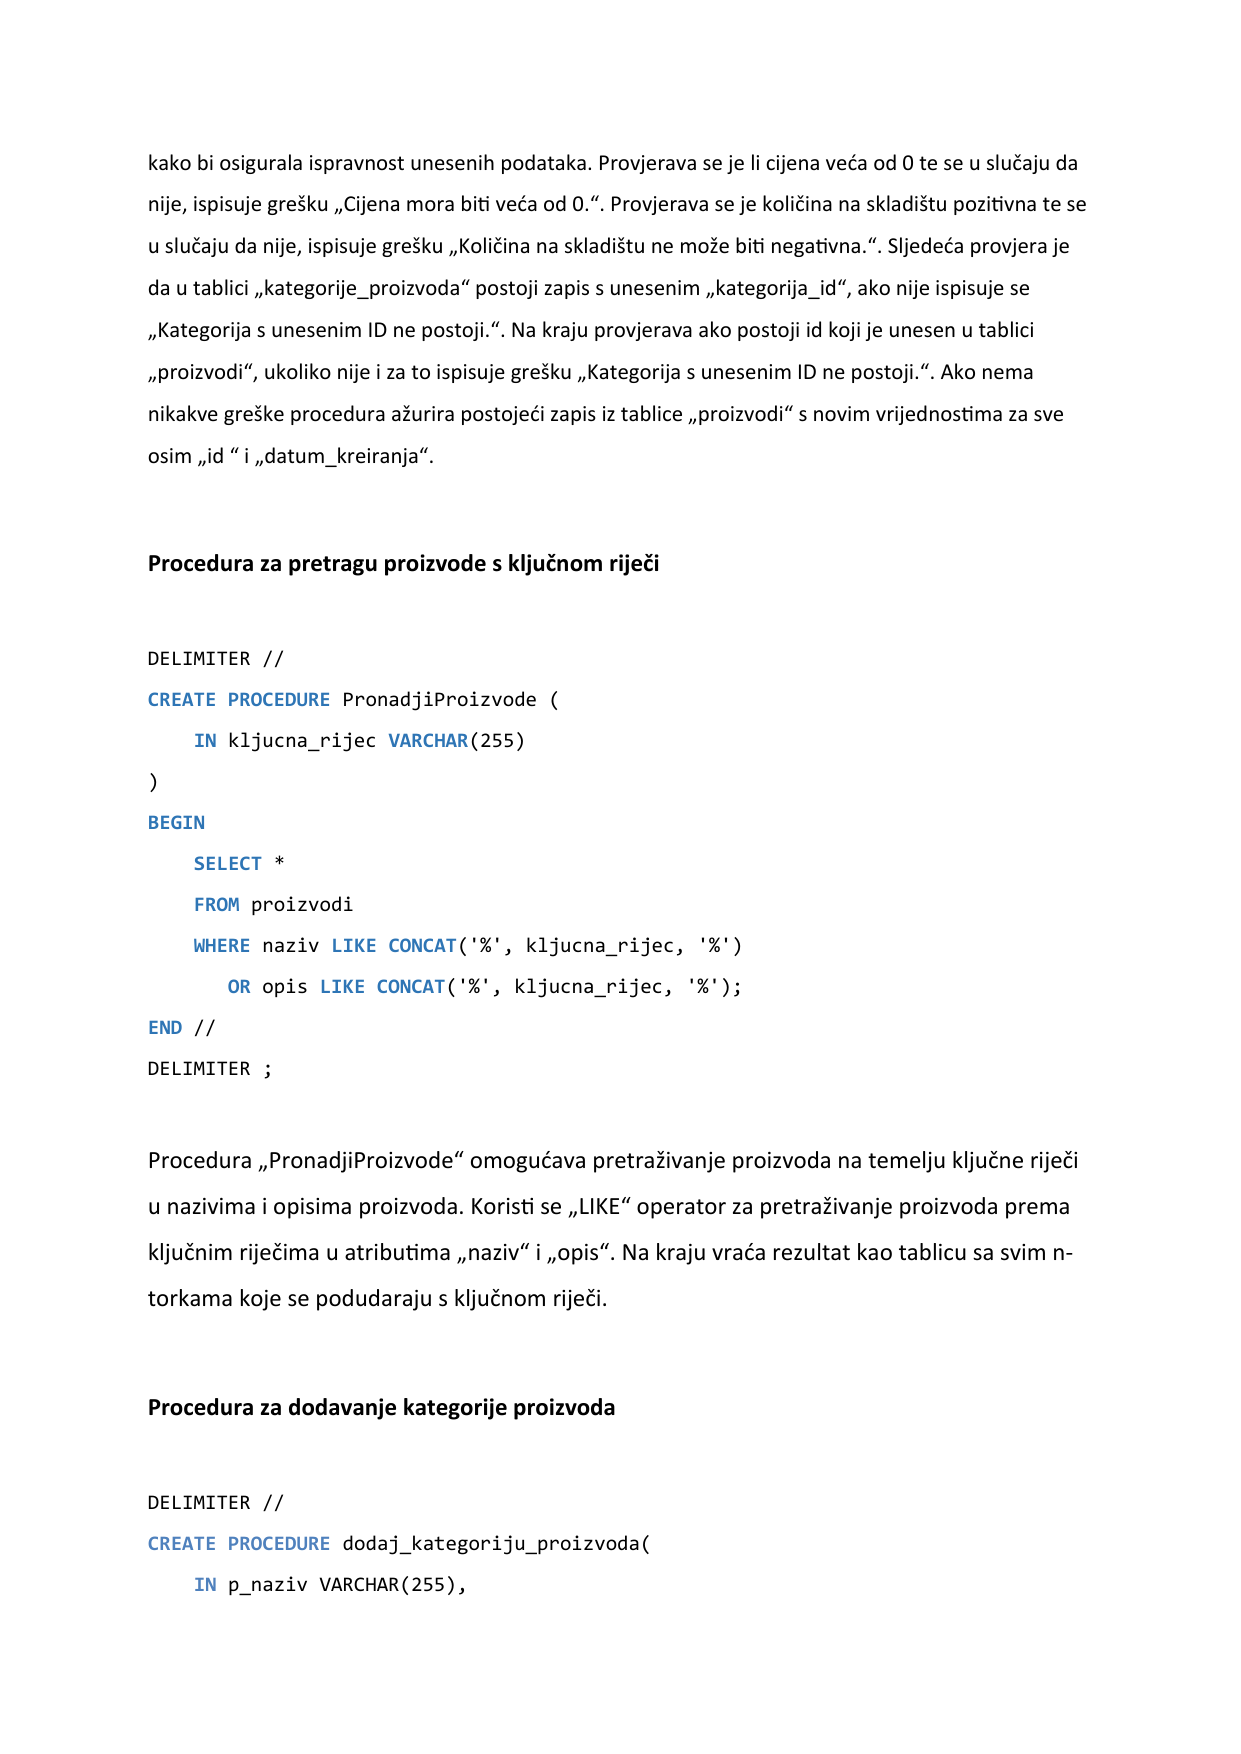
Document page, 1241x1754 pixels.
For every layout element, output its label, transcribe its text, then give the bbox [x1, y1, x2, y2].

text Procedura „PronadjiProizvode“ omogućava pretraživanje proizvoda na temelju ključne riječi u nazivima i opisima proizvoda. Koristi se „LIKE“ operator za pretraživanje proizvoda prema ključnim riječima u atributima „naziv“ i „opis“. Na kraju vraća rezultat kao tablicu sa svim n-torkama koje se podudaraju s ključnom riječi. [148, 1144, 1093, 1312]
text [148, 148, 1093, 469]
text OR opis LIKE CONCAT('%', kljucna_rijec, '%'); [148, 974, 1093, 999]
text END // [148, 1016, 1093, 1040]
text BEGIN [148, 810, 1093, 835]
text CREATE PROCEDURE PronadjiProizvode ( [148, 687, 1093, 712]
text FROM proizvodi [148, 892, 1093, 917]
text IN p_naziv VARCHAR(255), [148, 1572, 1093, 1597]
text CREATE PROCEDURE dodaj_kategoriju_proizvoda( [148, 1531, 1093, 1556]
text WHERE naziv LIKE CONCAT('%', kljucna_rijec, '%') [148, 933, 1093, 958]
text IN kljucna_rijec VARCHAR(255) [148, 728, 1093, 753]
text Procedura za pretragu proizvode s ključnom riječi [148, 547, 1093, 577]
text ) [148, 769, 1093, 794]
text SELECT * [148, 851, 1093, 876]
text DELIMITER // [148, 1490, 1093, 1514]
text DELIMITER // [148, 646, 1093, 671]
text DELIMITER ; [148, 1057, 1093, 1081]
text Procedura za dodavanje kategorije proizvoda [148, 1391, 1093, 1421]
